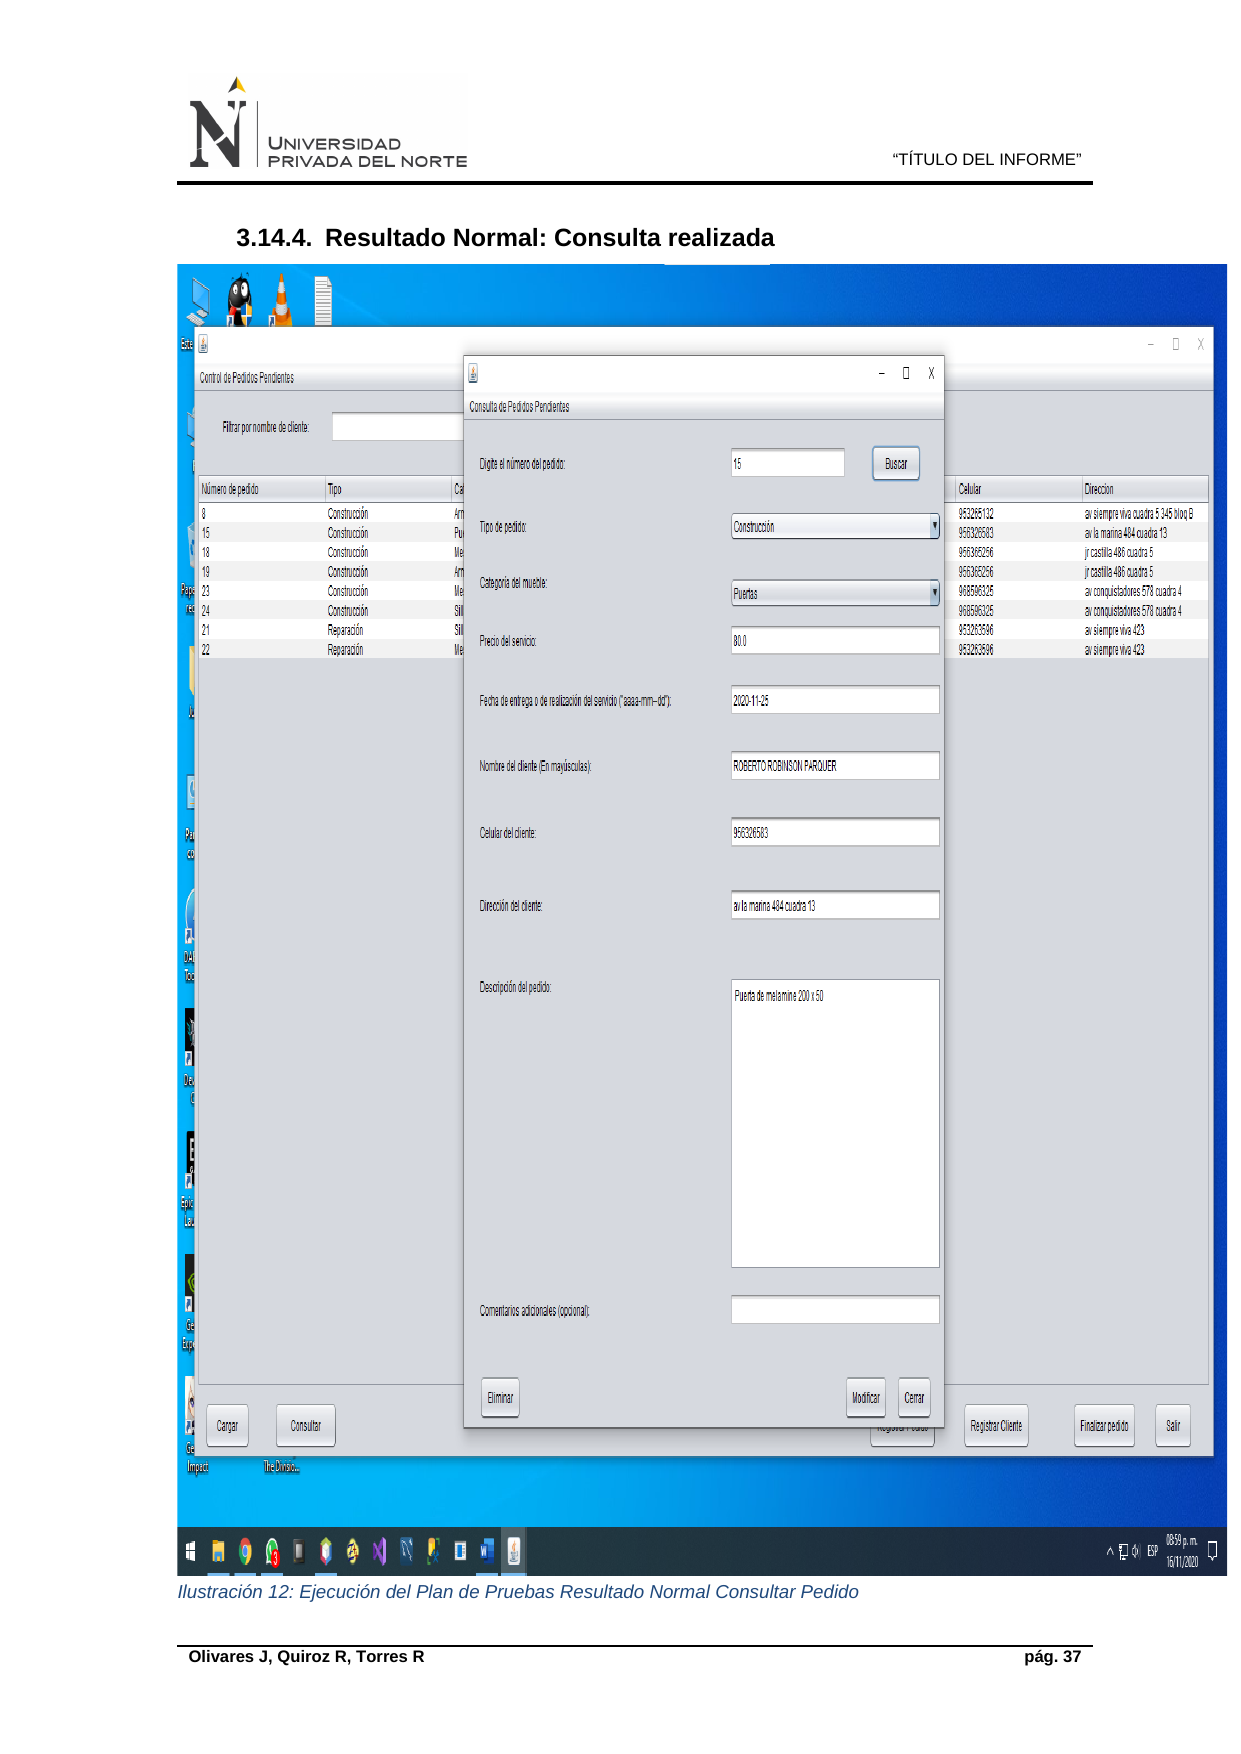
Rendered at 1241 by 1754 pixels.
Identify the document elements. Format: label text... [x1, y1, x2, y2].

picture [188, 73, 469, 169]
picture [279, 1465, 294, 1470]
picture [188, 1464, 203, 1471]
picture [177, 264, 1228, 1576]
picture [193, 279, 209, 317]
picture [185, 1075, 190, 1084]
subtitle Resultado Normal: Consulta realizada [236, 223, 1092, 252]
picture [185, 1201, 191, 1208]
picture [265, 1461, 272, 1470]
